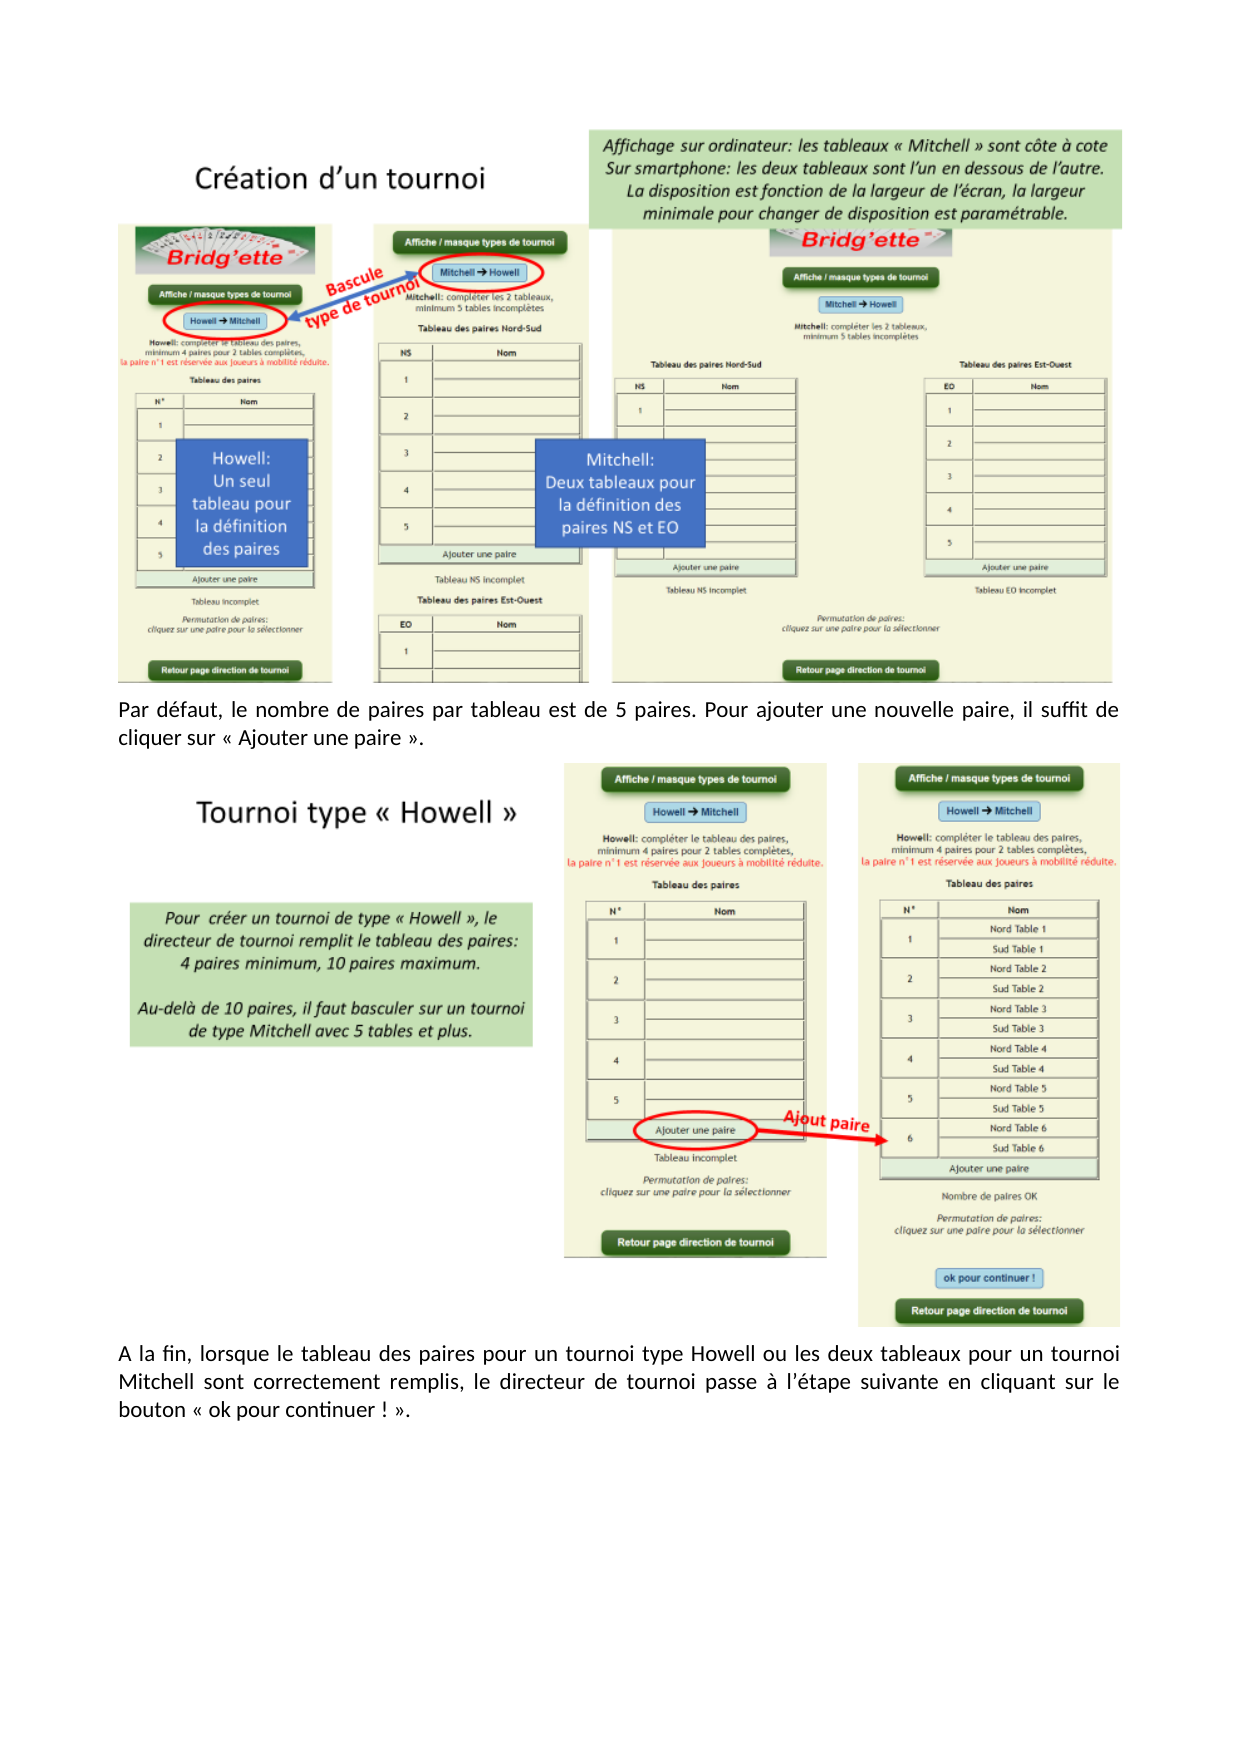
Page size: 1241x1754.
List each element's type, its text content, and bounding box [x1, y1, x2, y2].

text Par défaut, le nombre de paires par tableau est de 5 paires. Pour ajouter une nouvelle paire, il suffit de cliquer sur « Ajouter une paire ». [118, 695, 1122, 751]
picture [120, 763, 1121, 1327]
picture [118, 118, 1123, 683]
text A la fin, lorsque le tableau des paires pour un tournoi type Howell ou les deux tableaux pour un tournoi Mitchell sont correctement remplis, le directeur de tournoi passe à l’étape suivante en cliquant sur le bouton « ok pour continuer ! ». [118, 1339, 1122, 1423]
